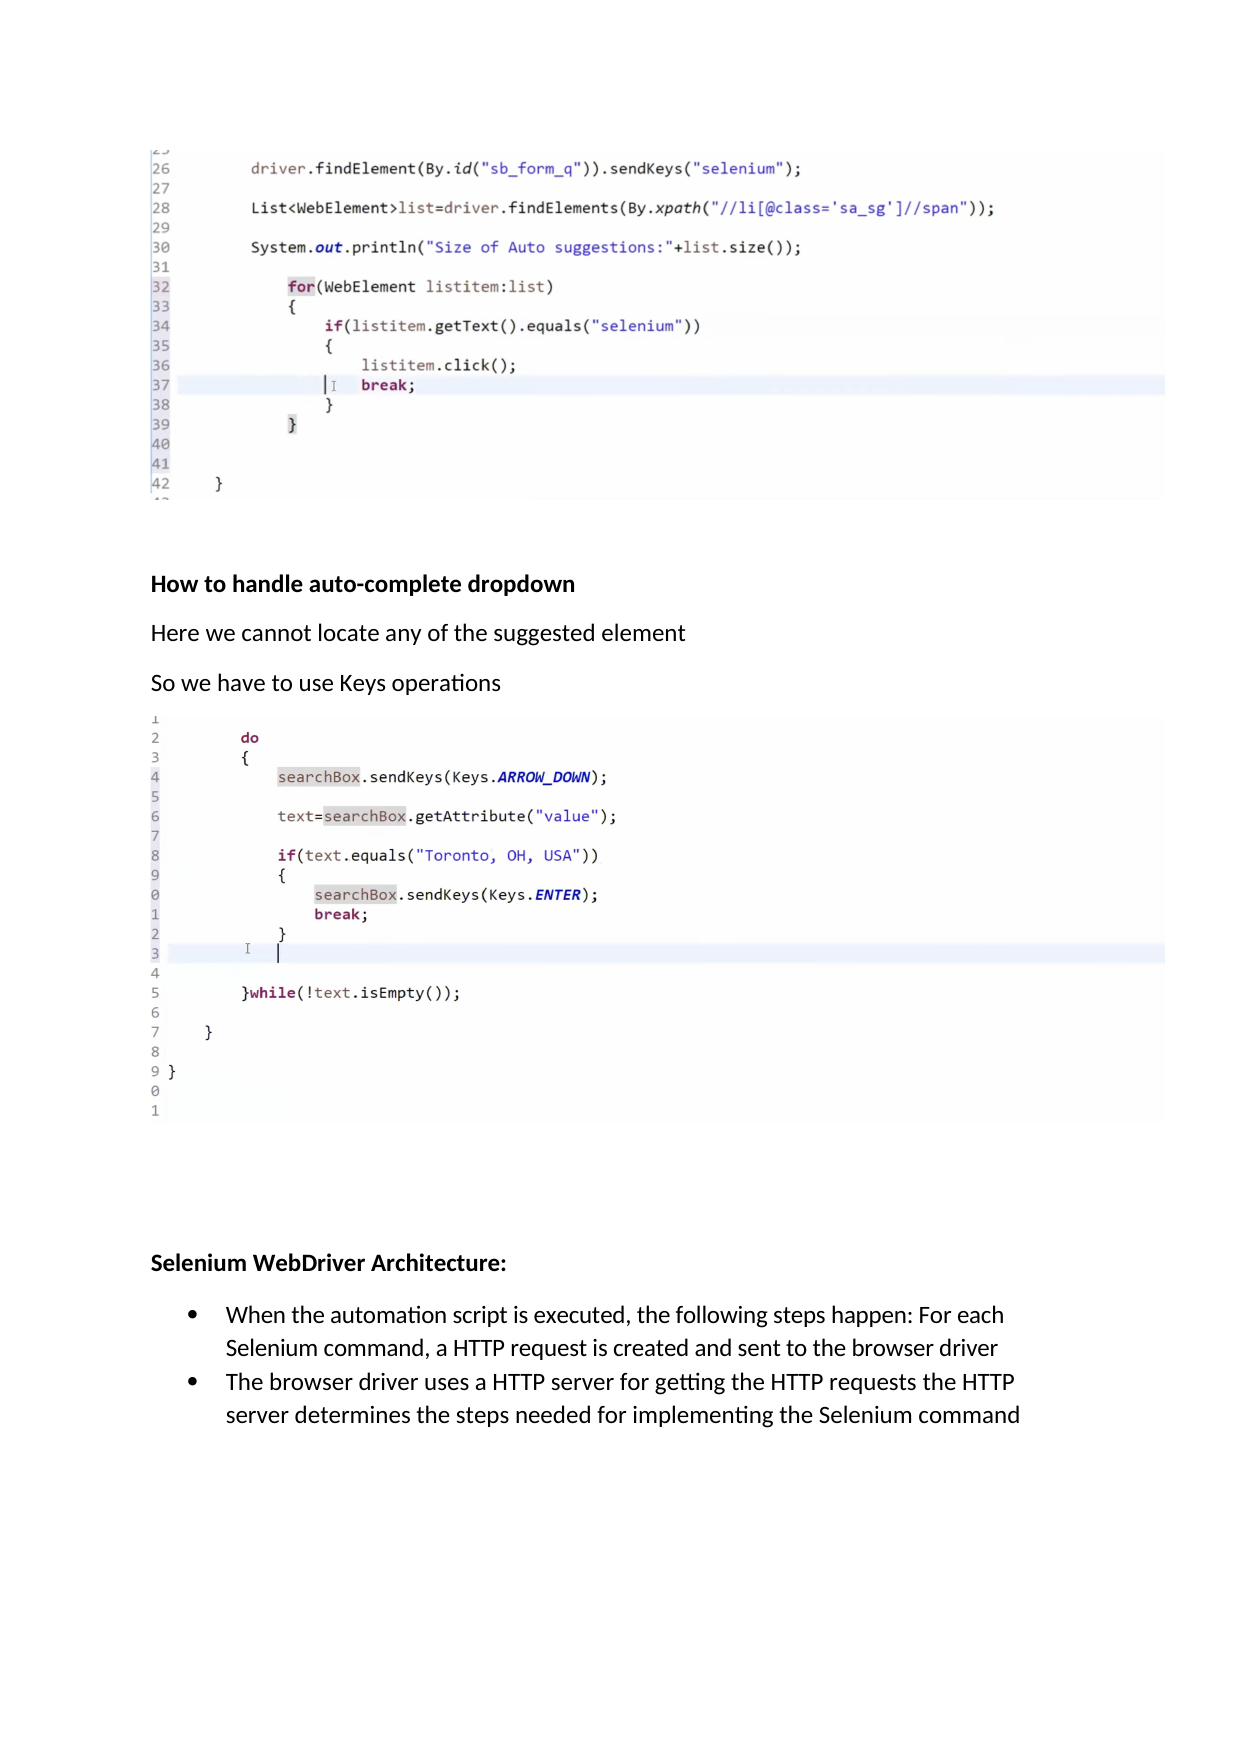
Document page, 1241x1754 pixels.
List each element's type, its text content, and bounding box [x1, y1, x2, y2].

text Here we cannot locate any of the suggested element [151, 617, 1165, 648]
text Selenium WebDriver Architecture: [151, 1242, 1165, 1279]
list The browser driver uses a HTTP server for getting the HTTP requests the HTTP server determines the steps needed for implementing the Selenium command [188, 1364, 1082, 1430]
text So we have to use Keys operations [151, 667, 1165, 698]
picture [150, 716, 1165, 1124]
list When the automation script is executed, the following steps happen: For each Selenium command, a HTTP request is created and sent to the browser driver [188, 1297, 1022, 1363]
picture [150, 150, 1165, 500]
text How to handle auto-complete dropdown [151, 568, 1165, 598]
